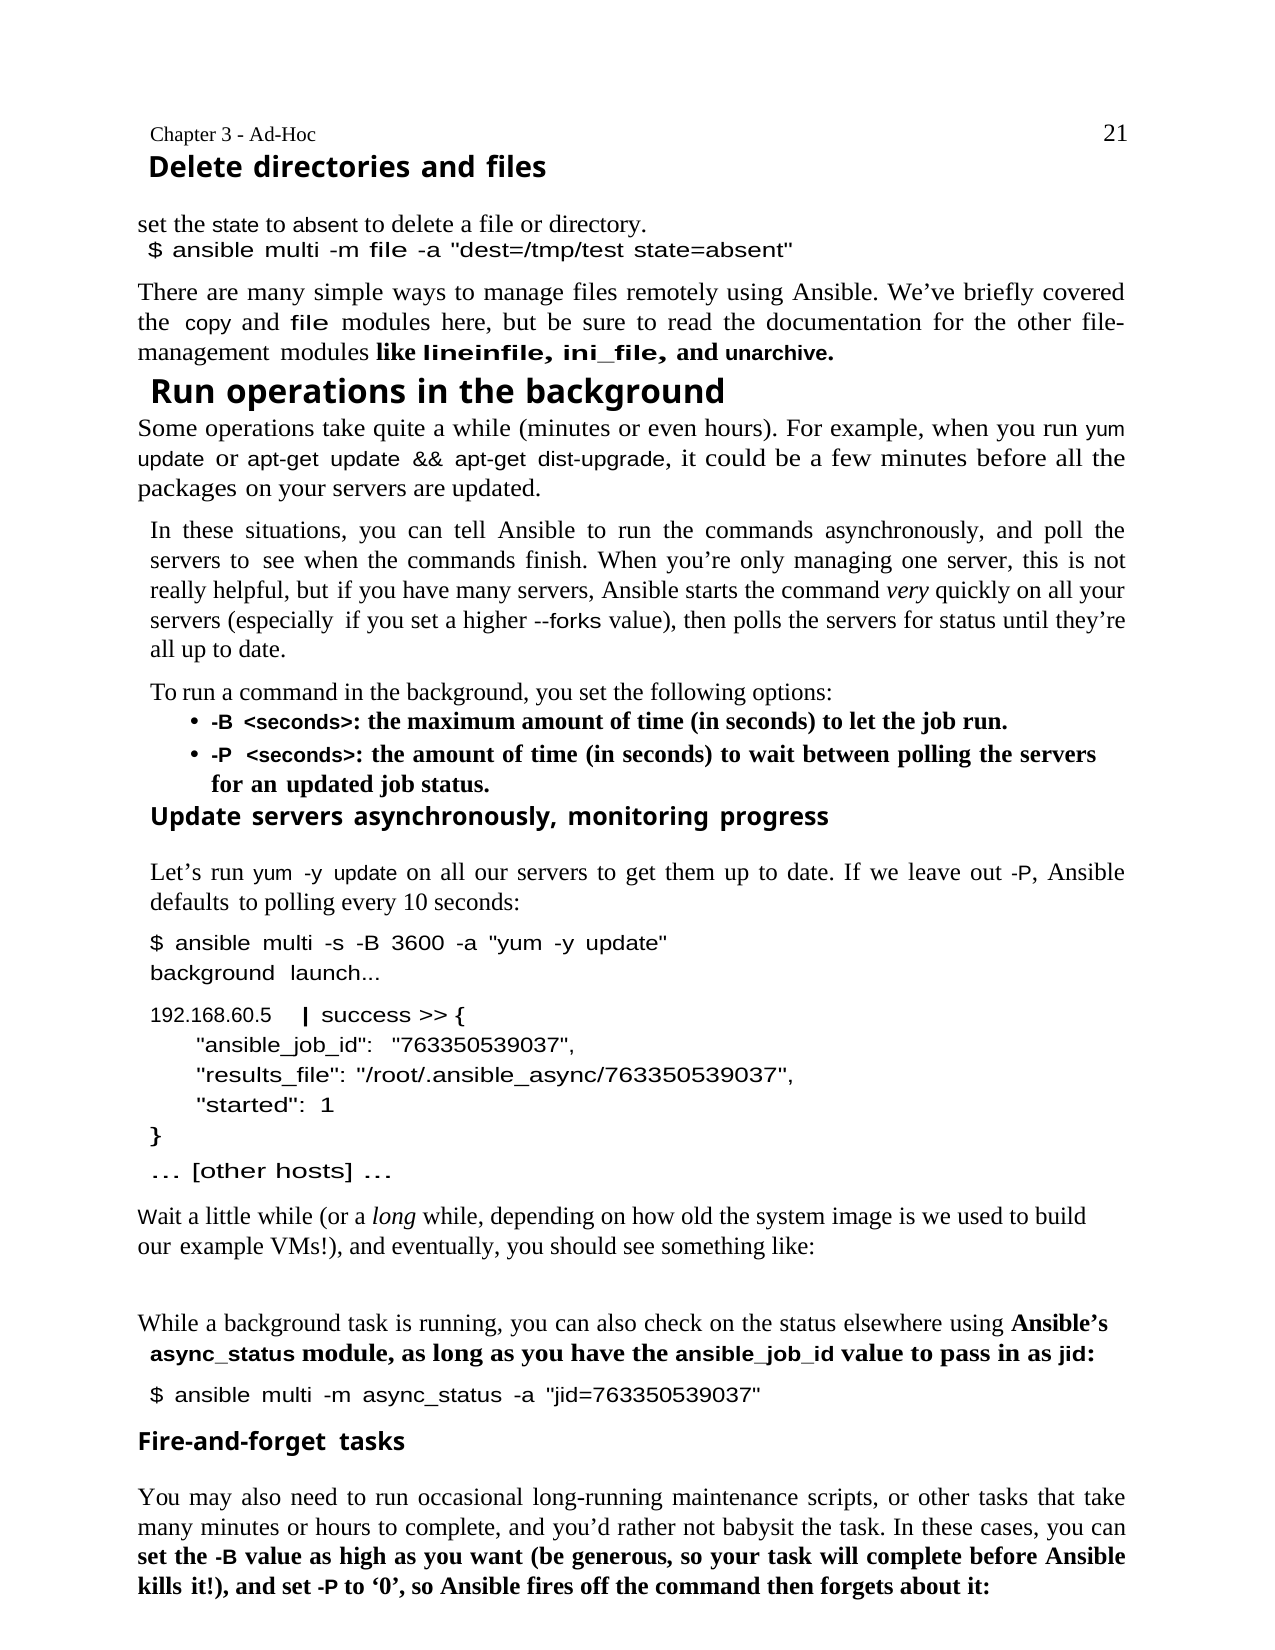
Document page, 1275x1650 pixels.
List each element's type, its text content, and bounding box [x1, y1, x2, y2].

text async_status module, as long as you have the ansible_job_id value to pass in as jid: [150, 1338, 1137, 1367]
text Let’s run yum -y update on all our servers to get them up to date. If we leave out -P, Ansible defaults to polling every 10 seconds: [150, 857, 1125, 915]
text set the state to absent to delete a file or directory. [137, 209, 1137, 238]
text Wait a little while (or a long while, depending on how old the system image is we used to build our example VMs!), and eventually, you should see something like: [137, 1201, 1125, 1260]
text "results_file": "/root/.ansible_async/763350539037", "started": 1 [196, 1063, 832, 1117]
text There are many simple ways to manage files remotely using Ansible. We’ve briefly covered the copy and file modules here, but be sure to read the documentation for the other file-management modules like lineinfile, ini_file, and unarchive. [137, 277, 1126, 366]
text You may also need to run occasional long-running maintenance scripts, or other tasks that take many minutes or hours to complete, and you’d rather not babysit the task. In these cases, you can set the -B value as high as you want (be generous, so your task will complete before Ansible kills it!), and set -P to ‘0’, so Ansible fires off the command then forgets about it: [137, 1482, 1126, 1600]
text } [150, 1123, 1137, 1147]
list -B <seconds>: the maximum amount of time (in seconds) to let the job run. [190, 706, 1137, 734]
text $ ansible multi -m async_status -a "jid=763350539037" [150, 1382, 1137, 1406]
text While a background task is running, you can also check on the status elsewhere using Ansible’s [137, 1308, 1137, 1336]
text $ ansible multi -m file -a "dest=/tmp/test state=absent" [148, 238, 1137, 262]
text Some operations take quite a while (minutes or even hours). For example, when you run yum update or apt-get update && apt-get dist-upgrade, it could be a few minutes before all the packages on your servers are updated. [137, 413, 1126, 501]
subtitle Delete directories and files [148, 146, 1137, 186]
text To run a command in the background, you set the following options: [150, 677, 1137, 706]
list -P <seconds>: the amount of time (in seconds) to wait between polling the servers for an updated job status. [190, 739, 1125, 797]
subtitle Run operations in the background [150, 367, 1137, 413]
text In these situations, you can tell Ansible to run the commands asynchronously, and poll the servers to see when the commands finish. When you’re only managing one server, this is not really helpful, but if you have many servers, Ansible starts the command very quickly on all your servers (especially if you set a higher --forks value), then polls the servers for status until they’re all up to date. [150, 515, 1126, 663]
text $ ansible multi -s -B 3600 -a "yum -y update" background launch... [150, 931, 790, 985]
list | success >> { "ansible_job_id": "763350539037", [150, 1003, 578, 1057]
subtitle Fire-and-forget tasks [137, 1423, 1137, 1458]
text ... [other hosts] ... [150, 1159, 1137, 1183]
subtitle Update servers asynchronously, monitoring progress [150, 798, 1137, 833]
